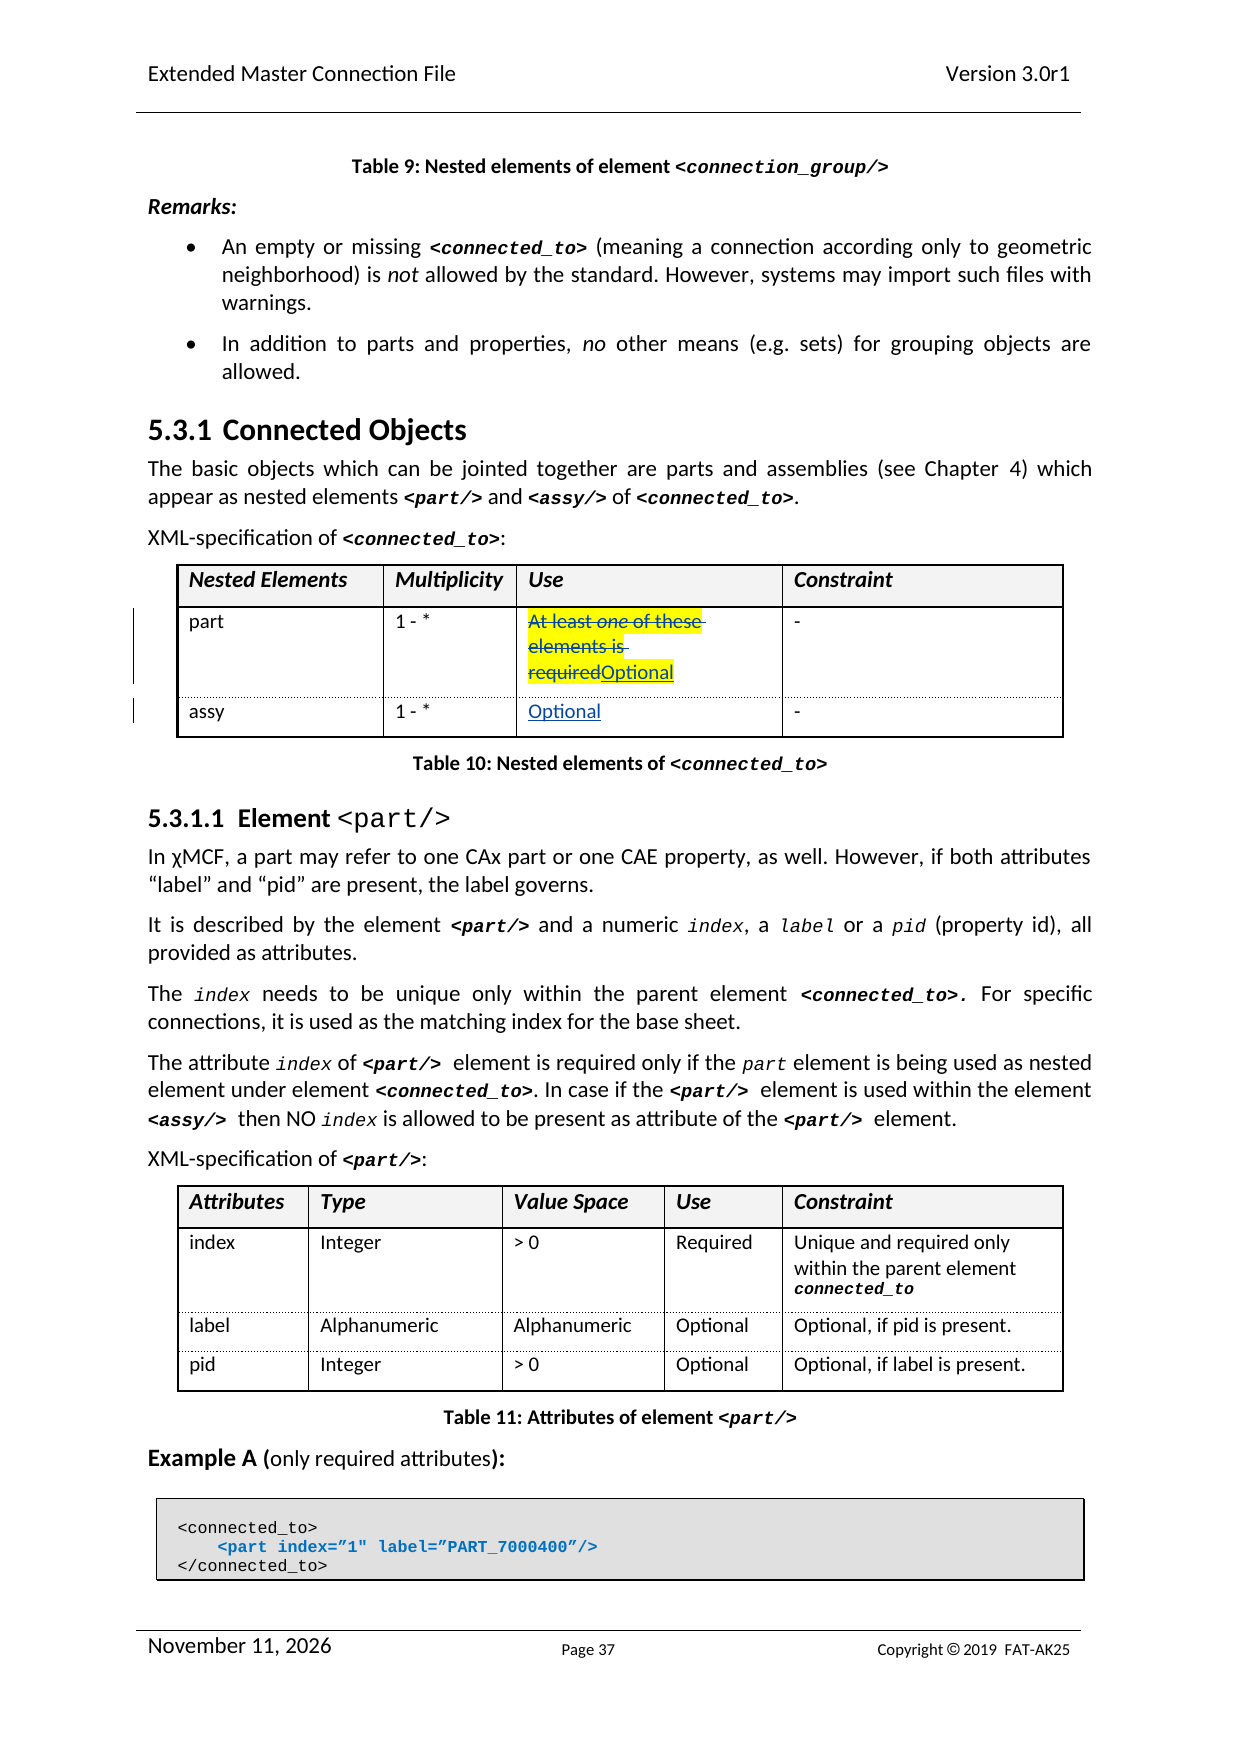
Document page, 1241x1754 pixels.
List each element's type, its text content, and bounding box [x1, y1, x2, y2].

text <part index=”1" label=”PART_7000400”/> [157, 1536, 1083, 1554]
list In addition to parts and properties, no other means (e.g. sets) for grouping objects are allowed. [185, 329, 1092, 385]
text The attribute index of <part/> element is required only if the part element is being used as nested element under element <connected_to>. In case if the <part/> element is used within the element <assy/> then NO index is allowed to be present as attribute of the <part/> element. [148, 1048, 1092, 1132]
text XML-specification of <part/>: [148, 1144, 1092, 1172]
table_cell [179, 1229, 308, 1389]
text The basic objects which can be jointed together are parts and assemblies (see Chapter 4) which appear as nested elements <part/> and <assy/> of <connected_to>. [148, 454, 1092, 511]
text It is described by the element <part/> and a numeric index, a label or a pid (property id), all provided as attributes. [148, 911, 1092, 967]
text In χMCF, a part may refer to one CAx part or one CAE property, as well. However, if both attributes “label” and “pid” are present, the label governs. [148, 842, 1092, 898]
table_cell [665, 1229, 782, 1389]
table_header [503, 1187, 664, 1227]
list An empty or missing <connected_to> (meaning a connection according only to geometric neighborhood) is not allowed by the standard. However, systems may import such files with warnings. [185, 232, 1092, 317]
text <connected_to> [157, 1517, 1083, 1536]
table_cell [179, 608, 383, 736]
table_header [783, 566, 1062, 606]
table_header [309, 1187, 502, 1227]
text </connected_to> [157, 1554, 1083, 1579]
text The index needs to be unique only within the parent element <connected_to>. For specific connections, it is used as the matching index for the base sheet. [148, 979, 1092, 1035]
subtitle Connected Objects [148, 410, 1092, 448]
text Table 10: Nested elements of <connected_to> [148, 751, 1092, 776]
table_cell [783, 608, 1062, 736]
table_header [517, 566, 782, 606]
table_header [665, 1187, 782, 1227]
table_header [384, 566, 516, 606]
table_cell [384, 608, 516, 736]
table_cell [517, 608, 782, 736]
text Example A (only required attributes): [148, 1442, 1092, 1473]
text Remarks: [148, 192, 1092, 220]
text Table 11: Attributes of element <part/> [148, 1404, 1092, 1430]
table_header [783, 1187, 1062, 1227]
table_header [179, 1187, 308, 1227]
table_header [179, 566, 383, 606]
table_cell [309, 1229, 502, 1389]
text Table 9: Nested elements of element <connection_group/> [148, 154, 1092, 179]
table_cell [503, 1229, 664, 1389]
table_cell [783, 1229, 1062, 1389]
subtitle Element <part/> [148, 801, 1092, 836]
text XML-specification of <connected_to>: [148, 523, 1092, 551]
